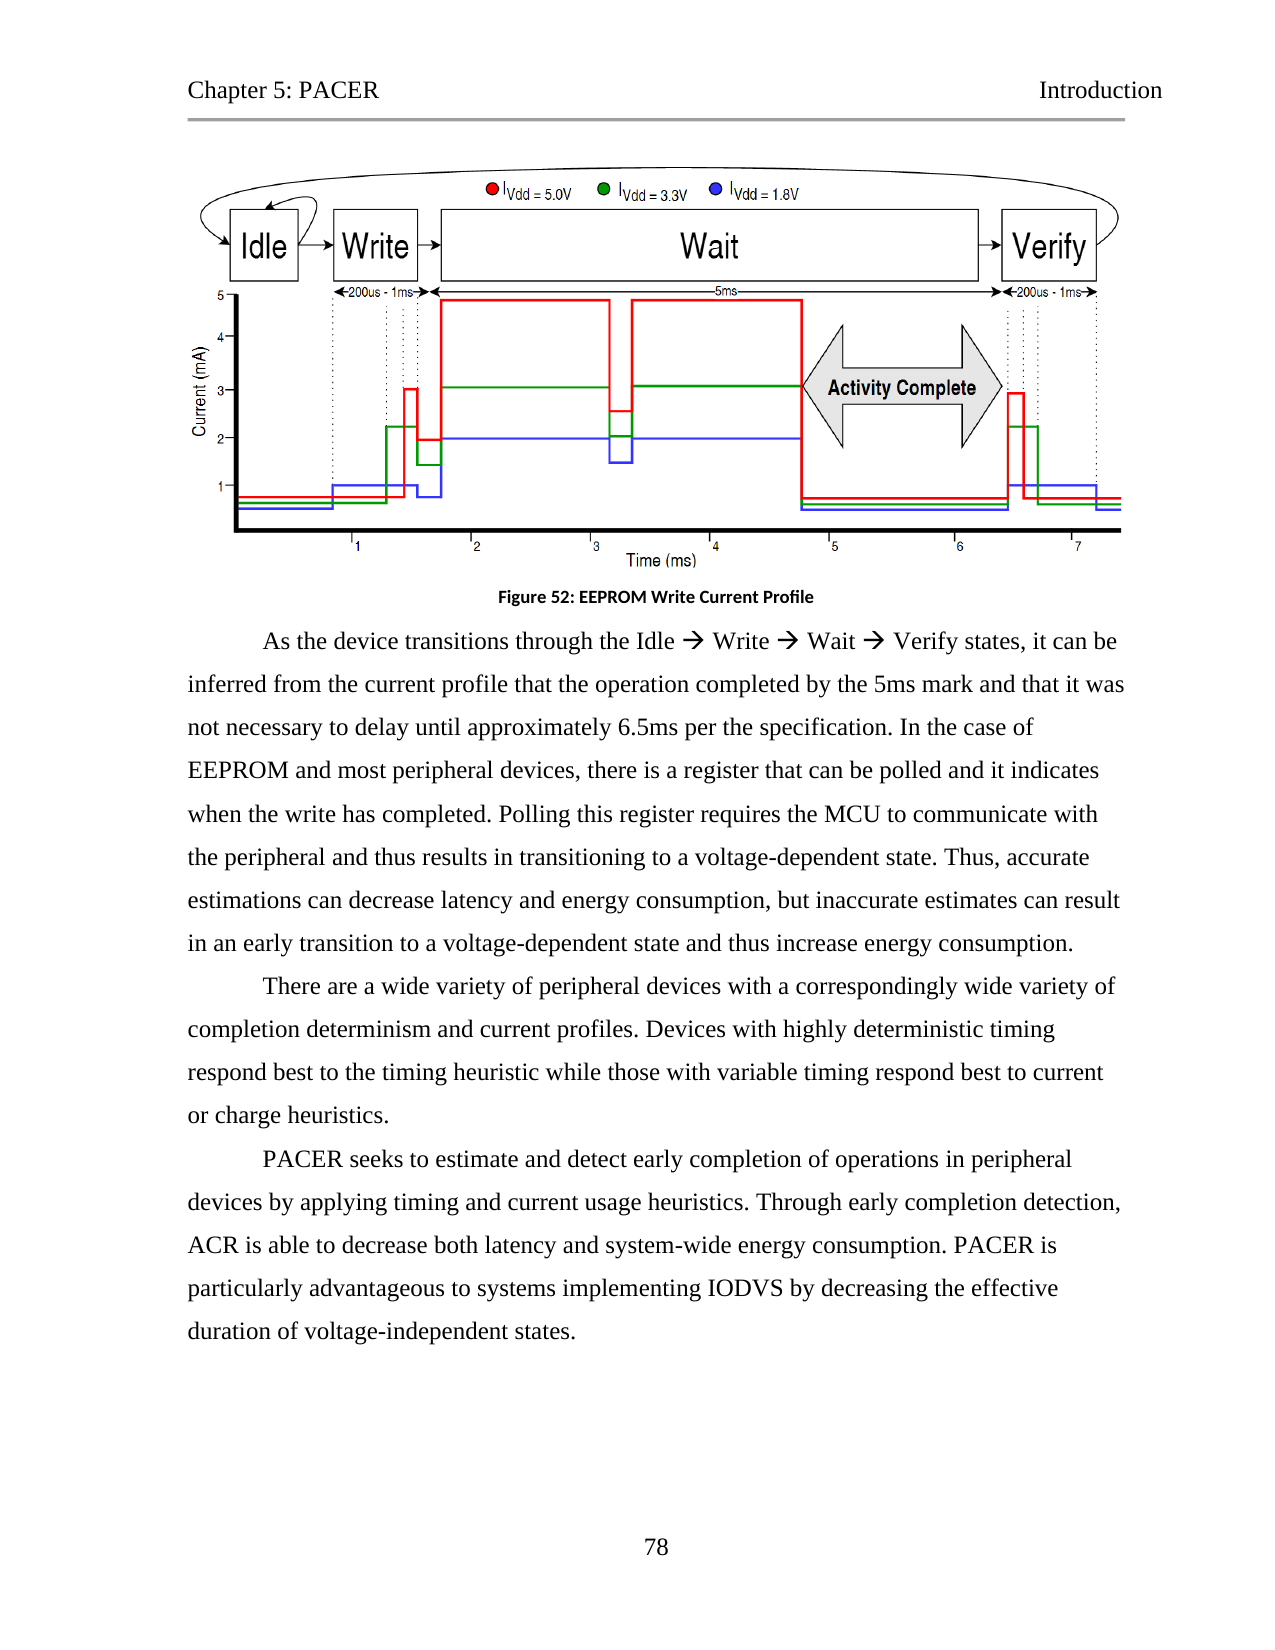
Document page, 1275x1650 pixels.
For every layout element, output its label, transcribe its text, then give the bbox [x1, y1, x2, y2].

text PACER seeks to estimate and detect early completion of operations in peripheral devices by applying timing and current usage heuristics. Through early completion detection, ACR is able to decrease both latency and system-wide energy consumption. PACER is particularly advantageous to systems implementing IODVS by decreasing the effective duration of voltage-independent states. [187, 1144, 1125, 1345]
picture [187, 161, 1125, 572]
text There are a wide variety of peripheral devices with a correspondingly wide variety of completion determinism and current profiles. Devices with highly deterministic timing respond best to the timing heuristic while those with variable timing respond best to current or charge heuristics. [187, 971, 1125, 1129]
text As the device transitions through the Idle Write Wait Verify states, it can be inferred from the current profile that the operation completed by the 5ms mark and that it was not necessary to delay until approximately 6.5ms per the specification. In the case of EEPROM and most peripheral devices, there is a register that can be polled and it indicates when the write has completed. Polling this register requires the MCU to communicate with the peripheral and thus results in transitioning to a voltage-dependent state. Thus, accurate estimations can decrease latency and energy consumption, but inaccurate estimates can result in an early transition to a voltage-dependent state and thus increase energy consumption. [187, 626, 1125, 957]
